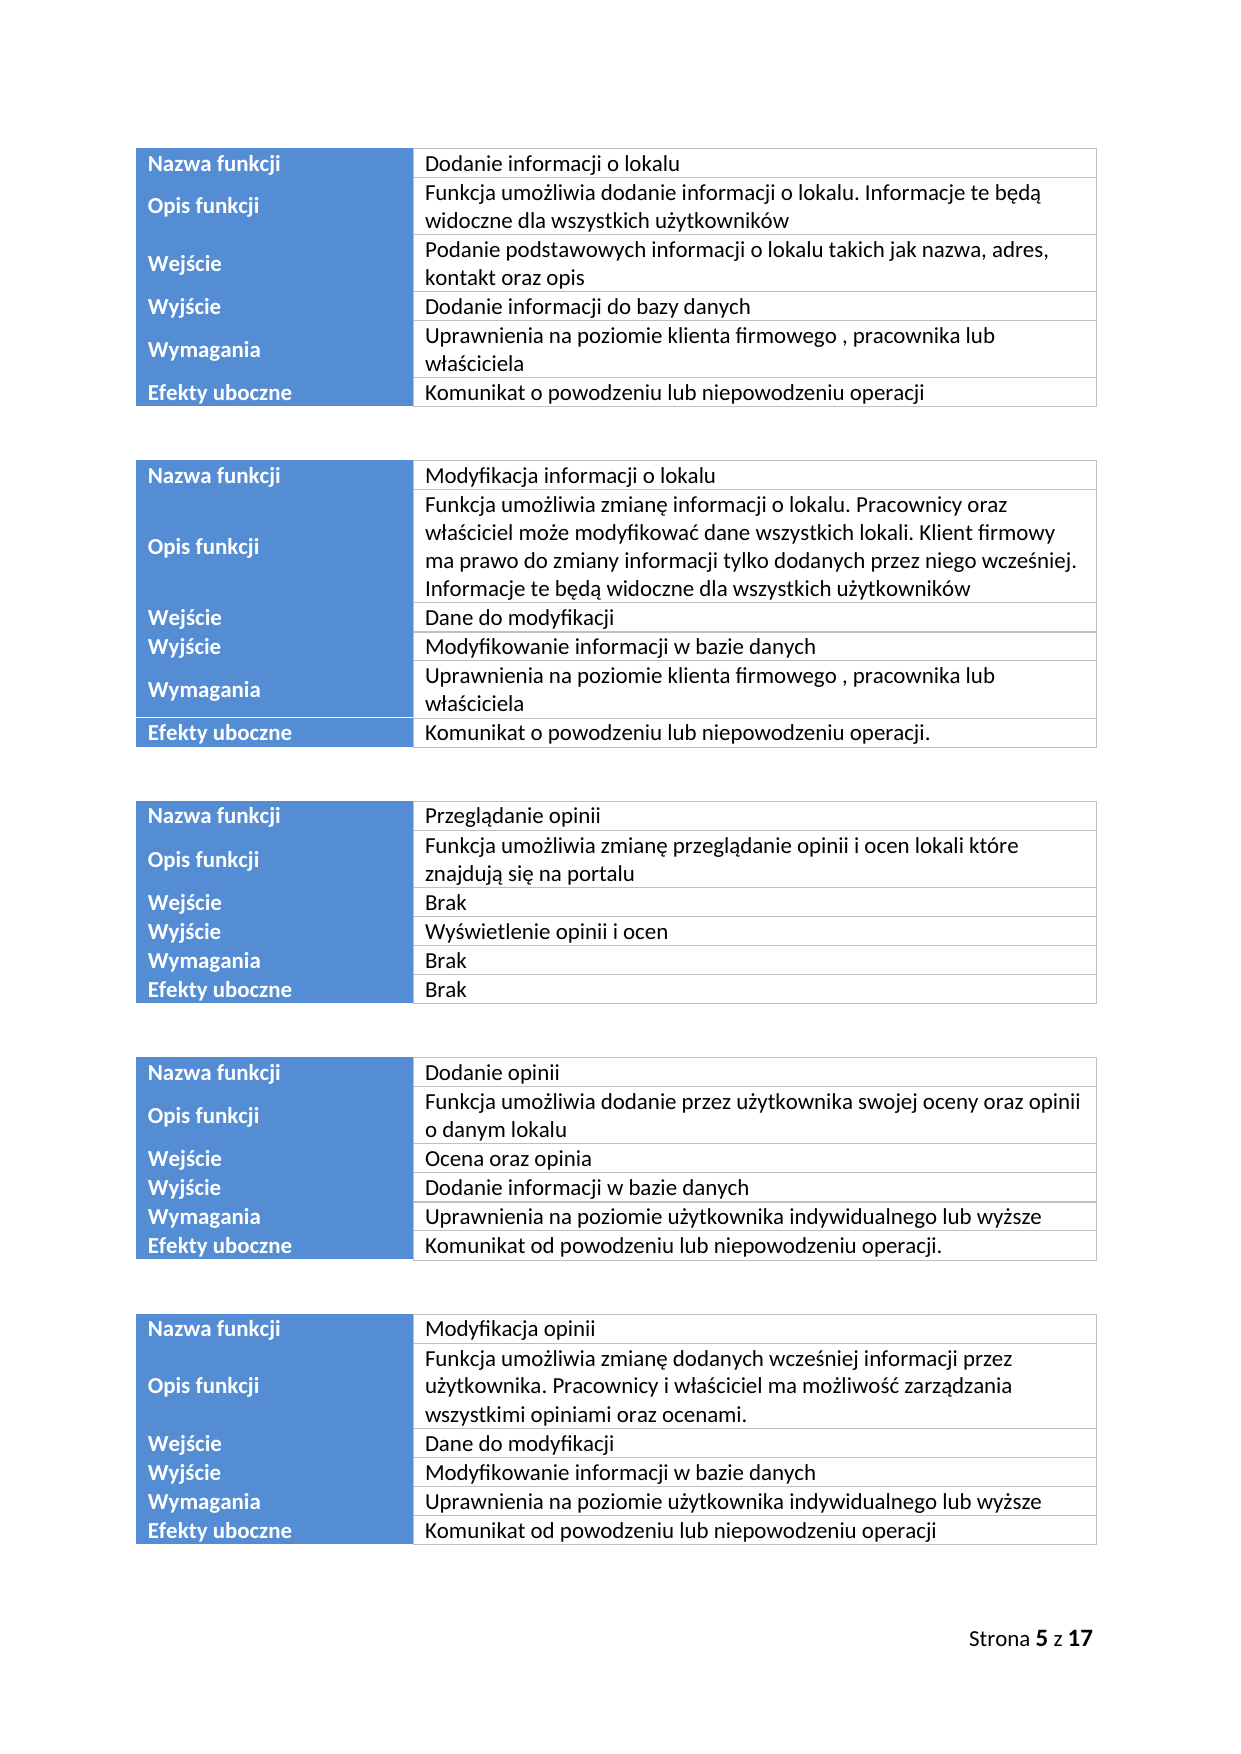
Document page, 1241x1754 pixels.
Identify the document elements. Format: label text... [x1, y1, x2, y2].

table_header Przeglądanie opinii [414, 802, 1096, 830]
table_cell Opis funkcji [136, 177, 413, 234]
table_cell Funkcja umożliwia dodanie informacji o lokalu. Informacje te będą widoczne dla wszystkich użytkowników [414, 178, 1096, 234]
table_cell Wyjście [136, 1457, 413, 1486]
table_cell Komunikat od powodzeniu lub niepowodzeniu operacji [414, 1516, 1096, 1544]
table_cell Funkcja umożliwia dodanie przez użytkownika swojej oceny oraz opinii o danym lokalu [414, 1087, 1096, 1143]
table_header Nazwa funkcji [136, 1314, 413, 1343]
table_cell Ocena oraz opinia [414, 1144, 1096, 1172]
table_cell Komunikat o powodzeniu lub niepowodzeniu operacji. [414, 719, 1096, 747]
table_cell Dane do modyfikacji [414, 1429, 1096, 1457]
table_cell Wejście [136, 602, 413, 631]
table_cell Funkcja umożliwia zmianę dodanych wcześniej informacji przez użytkownika. Pracownicy i właściciel ma możliwość zarządzania wszystkimi opiniami oraz ocenami. [414, 1344, 1096, 1428]
table_header Nazwa funkcji [136, 460, 413, 489]
table_cell Komunikat o powodzeniu lub niepowodzeniu operacji [414, 378, 1096, 406]
table_cell Efekty uboczne [136, 718, 413, 747]
table_cell Brak [414, 946, 1096, 974]
table_cell Brak [414, 888, 1096, 916]
table_cell Dodanie informacji do bazy danych [414, 292, 1096, 320]
table_cell Wymagania [136, 945, 413, 974]
table_header Dodanie informacji o lokalu [414, 149, 1096, 177]
table_header Modyfikacja opinii [414, 1315, 1096, 1343]
table_cell Efekty uboczne [136, 1515, 413, 1544]
table_header Modyfikacja informacji o lokalu [414, 461, 1096, 489]
table_cell Uprawnienia na poziomie klienta firmowego , pracownika lub właściciela [414, 321, 1096, 377]
table_cell Modyfikowanie informacji w bazie danych [414, 1458, 1096, 1486]
table_cell Wymagania [136, 660, 413, 717]
table_cell Modyfikowanie informacji w bazie danych [414, 633, 1096, 660]
table_cell Opis funkcji [136, 1343, 413, 1428]
table_cell Uprawnienia na poziomie użytkownika indywidualnego lub wyższe [414, 1487, 1096, 1515]
table_cell Efekty uboczne [136, 1230, 413, 1259]
table_cell Uprawnienia na poziomie klienta firmowego , pracownika lub właściciela [414, 661, 1096, 717]
table_cell Funkcja umożliwia zmianę przeglądanie opinii i ocen lokali które znajdują się na portalu [414, 831, 1096, 887]
table_cell Brak [414, 975, 1096, 1003]
table_header Nazwa funkcji [136, 801, 413, 830]
table_cell Wyjście [136, 291, 413, 320]
table_cell Komunikat od powodzeniu lub niepowodzeniu operacji. [414, 1231, 1096, 1259]
table_cell Opis funkcji [136, 1086, 413, 1143]
table_header Nazwa funkcji [136, 1057, 413, 1086]
table_cell Wymagania [136, 1486, 413, 1515]
table_cell Wejście [136, 887, 413, 916]
table_cell Wejście [136, 1428, 413, 1457]
table_cell Wejście [136, 1143, 413, 1172]
table_cell Efekty uboczne [136, 377, 413, 406]
table_cell Podanie podstawowych informacji o lokalu takich jak nazwa, adres, kontakt oraz opis [414, 235, 1096, 291]
table_header Dodanie opinii [414, 1058, 1096, 1086]
table_cell Wyjście [136, 916, 413, 945]
table_cell Dane do modyfikacji [414, 603, 1096, 631]
table_cell Wyjście [136, 1172, 413, 1201]
table_cell Wymagania [136, 320, 413, 377]
table_cell Uprawnienia na poziomie użytkownika indywidualnego lub wyższe [414, 1203, 1096, 1230]
table_header Nazwa funkcji [136, 148, 413, 177]
table_cell Dodanie informacji w bazie danych [414, 1173, 1096, 1201]
table_cell Wyświetlenie opinii i ocen [414, 917, 1096, 945]
table_cell Wymagania [136, 1201, 413, 1230]
table_cell Funkcja umożliwia zmianę informacji o lokalu. Pracownicy oraz właściciel może modyfikować dane wszystkich lokali. Klient firmowy ma prawo do zmiany informacji tylko dodanych przez niego wcześniej. Informacje te będą widoczne dla wszystkich użytkowników [414, 490, 1096, 602]
table_cell Wejście [136, 234, 413, 291]
table_cell Efekty uboczne [136, 974, 413, 1003]
table_cell Opis funkcji [136, 830, 413, 887]
table_cell Wyjście [136, 631, 413, 660]
table_cell Opis funkcji [136, 489, 413, 602]
